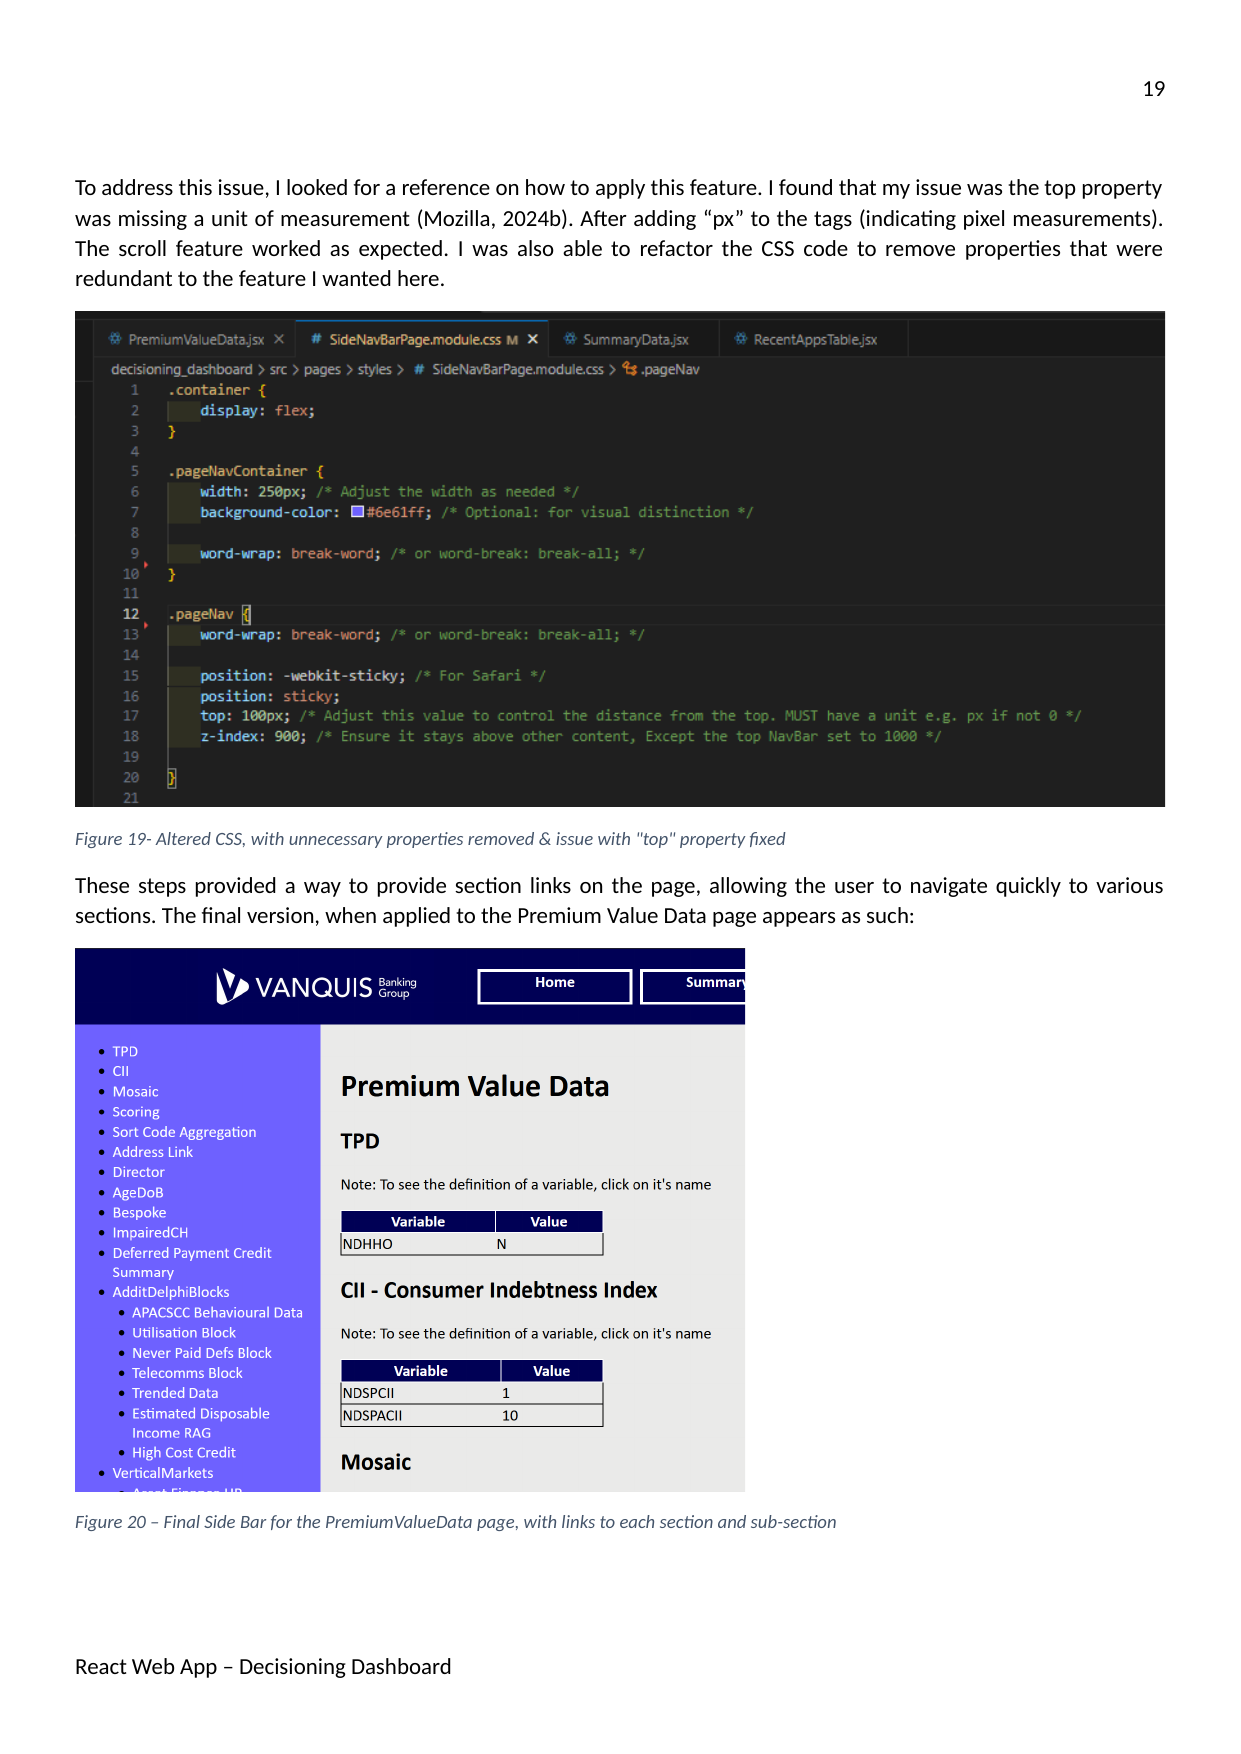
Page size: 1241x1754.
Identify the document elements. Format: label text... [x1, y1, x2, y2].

text These steps provided a way to provide section links on the page, allowing the user to navigate quickly to various sections. The final version, when applied to the Premium Value Data page appears as such: [75, 871, 1165, 929]
text To address this issue, I looked for a reference on how to apply this feature. I found that my issue was the top property was missing a unit of measurement (Mozilla, 2024b). After adding “px” to the tags (indicating pixel measurements). The scroll feature worked as expected. I was also able to refactor the CSS code to remove properties that were redundant to the feature I wanted here. [75, 173, 1165, 292]
picture [75, 311, 1166, 807]
text Figure 20 – Final Side Bar for the PremiumValueData page, with links to each section and sub-section [75, 1511, 1165, 1534]
text Figure 19- Altered CSS, with unnecessary properties removed & issue with "top" property fixed [75, 827, 1165, 850]
picture [75, 948, 746, 1492]
